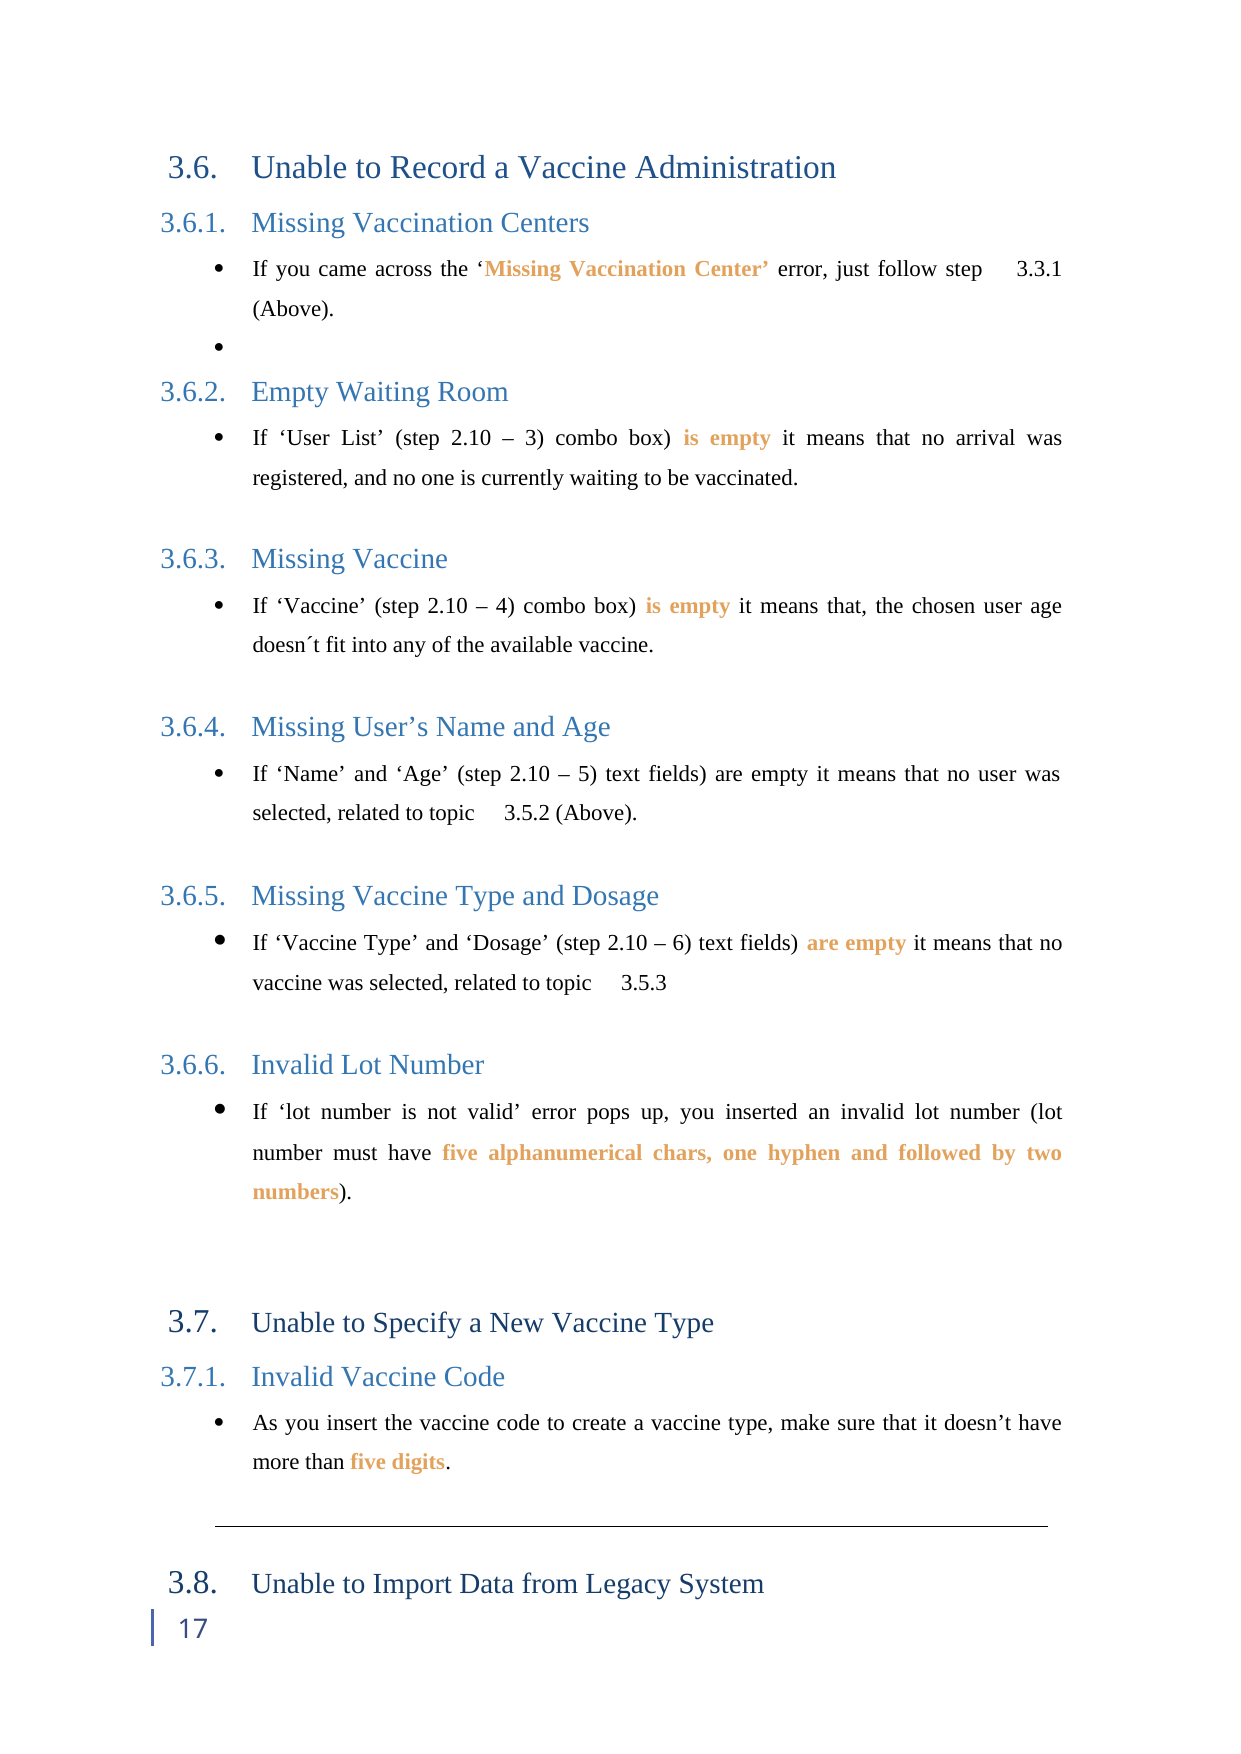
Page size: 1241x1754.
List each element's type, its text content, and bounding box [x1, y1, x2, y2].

list Invalid Lot Number [160, 1047, 1028, 1081]
list If ‘Vaccine’ (step 2.10 – 4) combo box) is empty it means that, the chosen user age doesn´t fit into any of the available vaccine. [215, 592, 1063, 658]
list If you came across the ‘Missing Vaccination Center’ error, just follow step  3.3.1 (Above). [215, 255, 1063, 321]
list If ‘Name’ and ‘Age’ (step 2.10 – 5) text fields) are empty it means that no user was selected, related to topic  3.5.2 (Above). [215, 760, 1063, 826]
list As you insert the vaccine code to create a vaccine type, make sure that it doesn’t have more than five digits. [215, 1409, 1063, 1475]
list Empty Waiting Room [160, 374, 1028, 407]
list Invalid Vaccine Code [160, 1359, 1028, 1392]
list Missing User’s Name and Age [160, 709, 1028, 743]
list If ‘Vaccine Type’ and ‘Dosage’ (step 2.10 – 6) text fields) are empty it means that no vaccine was selected, related to topic  3.5.3 [215, 928, 1063, 996]
list Unable to Specify a New Vaccine Type [168, 1301, 1028, 1339]
list Unable to Import Data from Legacy System [168, 1563, 1028, 1601]
list If ‘lot number is not valid’ error pops up, you inserted an invalid lot number (lot number must have five alphanumerical chars, one hyphen and followed by two numbers). [215, 1098, 1063, 1204]
list Missing Vaccine [160, 542, 1028, 575]
list Unable to Record a Vaccine Administration [168, 148, 1028, 186]
list Missing Vaccination Centers [160, 205, 1028, 239]
list Missing Vaccine Type and Dosage [160, 878, 1028, 912]
list If ‘User List’ (step 2.10 – 3) combo box) is empty it means that no arrival was registered, and no one is currently waiting to be vaccinated. [215, 424, 1063, 490]
